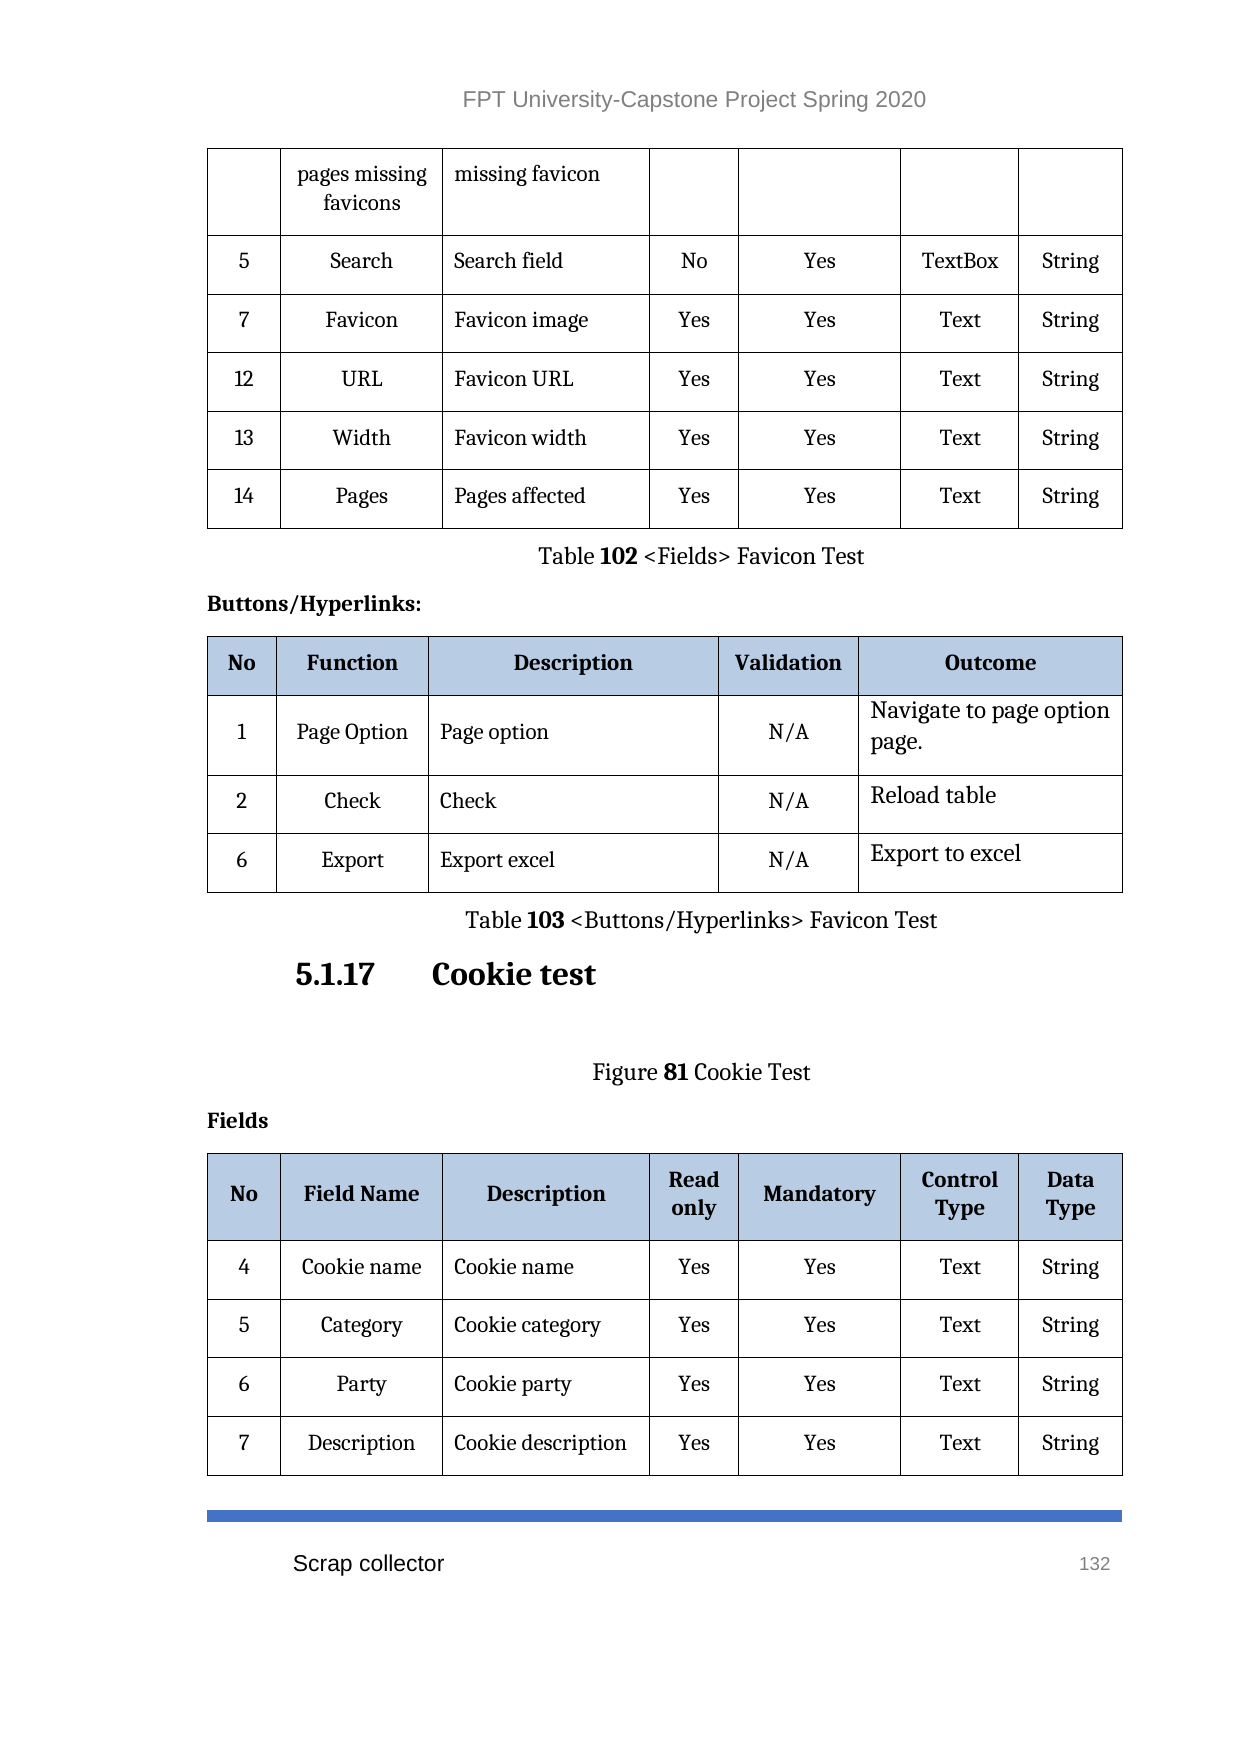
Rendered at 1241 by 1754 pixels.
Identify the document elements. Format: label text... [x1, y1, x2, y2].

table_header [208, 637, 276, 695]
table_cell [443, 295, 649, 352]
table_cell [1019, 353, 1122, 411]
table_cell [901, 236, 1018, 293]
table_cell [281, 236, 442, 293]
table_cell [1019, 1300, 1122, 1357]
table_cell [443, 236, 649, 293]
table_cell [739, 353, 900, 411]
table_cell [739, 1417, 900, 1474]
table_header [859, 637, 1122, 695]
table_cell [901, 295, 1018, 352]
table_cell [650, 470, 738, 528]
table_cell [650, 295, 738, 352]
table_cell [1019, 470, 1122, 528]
text Figure 81 Cookie Test [207, 1058, 1122, 1087]
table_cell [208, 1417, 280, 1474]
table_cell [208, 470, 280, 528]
text Table 102 <Fields> Favicon Test [207, 542, 1122, 570]
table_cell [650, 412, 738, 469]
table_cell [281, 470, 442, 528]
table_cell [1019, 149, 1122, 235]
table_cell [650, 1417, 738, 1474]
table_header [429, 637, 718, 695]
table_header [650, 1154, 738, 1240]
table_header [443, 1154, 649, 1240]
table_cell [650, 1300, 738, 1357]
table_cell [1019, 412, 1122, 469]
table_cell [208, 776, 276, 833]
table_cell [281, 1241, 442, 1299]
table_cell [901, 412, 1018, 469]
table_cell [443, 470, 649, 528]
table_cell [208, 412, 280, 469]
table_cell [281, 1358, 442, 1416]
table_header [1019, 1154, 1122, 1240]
text Table 103 <Buttons/Hyperlinks> Favicon Test [207, 906, 1122, 934]
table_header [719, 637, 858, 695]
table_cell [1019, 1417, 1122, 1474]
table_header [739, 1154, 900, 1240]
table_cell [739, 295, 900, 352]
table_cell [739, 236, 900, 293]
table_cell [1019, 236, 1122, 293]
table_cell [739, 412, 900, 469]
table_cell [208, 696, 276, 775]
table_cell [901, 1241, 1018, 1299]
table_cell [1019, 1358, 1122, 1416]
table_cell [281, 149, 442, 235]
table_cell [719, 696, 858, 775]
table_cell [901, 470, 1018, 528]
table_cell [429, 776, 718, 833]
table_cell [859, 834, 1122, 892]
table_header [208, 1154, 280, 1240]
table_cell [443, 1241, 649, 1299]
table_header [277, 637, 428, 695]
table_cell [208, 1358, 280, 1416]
subtitle Cookie test [295, 955, 1122, 993]
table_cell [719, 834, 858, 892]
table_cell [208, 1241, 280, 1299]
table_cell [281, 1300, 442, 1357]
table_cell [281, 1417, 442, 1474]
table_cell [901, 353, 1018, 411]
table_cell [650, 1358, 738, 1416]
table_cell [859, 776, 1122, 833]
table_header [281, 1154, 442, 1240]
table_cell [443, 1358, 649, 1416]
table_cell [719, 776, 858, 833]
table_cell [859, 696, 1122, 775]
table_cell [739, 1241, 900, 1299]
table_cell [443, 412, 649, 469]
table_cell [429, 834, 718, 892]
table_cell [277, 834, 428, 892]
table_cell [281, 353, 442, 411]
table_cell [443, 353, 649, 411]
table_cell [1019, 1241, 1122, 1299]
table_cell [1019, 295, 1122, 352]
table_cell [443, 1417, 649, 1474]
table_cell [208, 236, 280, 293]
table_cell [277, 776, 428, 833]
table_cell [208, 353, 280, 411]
text Buttons/Hyperlinks: [207, 591, 1122, 617]
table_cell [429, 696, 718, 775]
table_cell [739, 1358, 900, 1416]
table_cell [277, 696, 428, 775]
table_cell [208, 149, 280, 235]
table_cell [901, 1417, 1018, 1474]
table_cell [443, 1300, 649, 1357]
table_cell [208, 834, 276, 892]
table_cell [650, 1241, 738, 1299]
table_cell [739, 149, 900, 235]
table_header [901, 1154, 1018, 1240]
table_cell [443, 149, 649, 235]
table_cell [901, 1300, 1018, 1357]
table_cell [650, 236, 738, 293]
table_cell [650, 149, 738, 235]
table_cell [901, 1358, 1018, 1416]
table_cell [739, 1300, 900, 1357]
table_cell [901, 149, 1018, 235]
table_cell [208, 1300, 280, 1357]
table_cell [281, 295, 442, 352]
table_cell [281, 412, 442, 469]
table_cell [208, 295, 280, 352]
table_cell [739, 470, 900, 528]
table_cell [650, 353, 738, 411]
text Fields [207, 1108, 1122, 1134]
